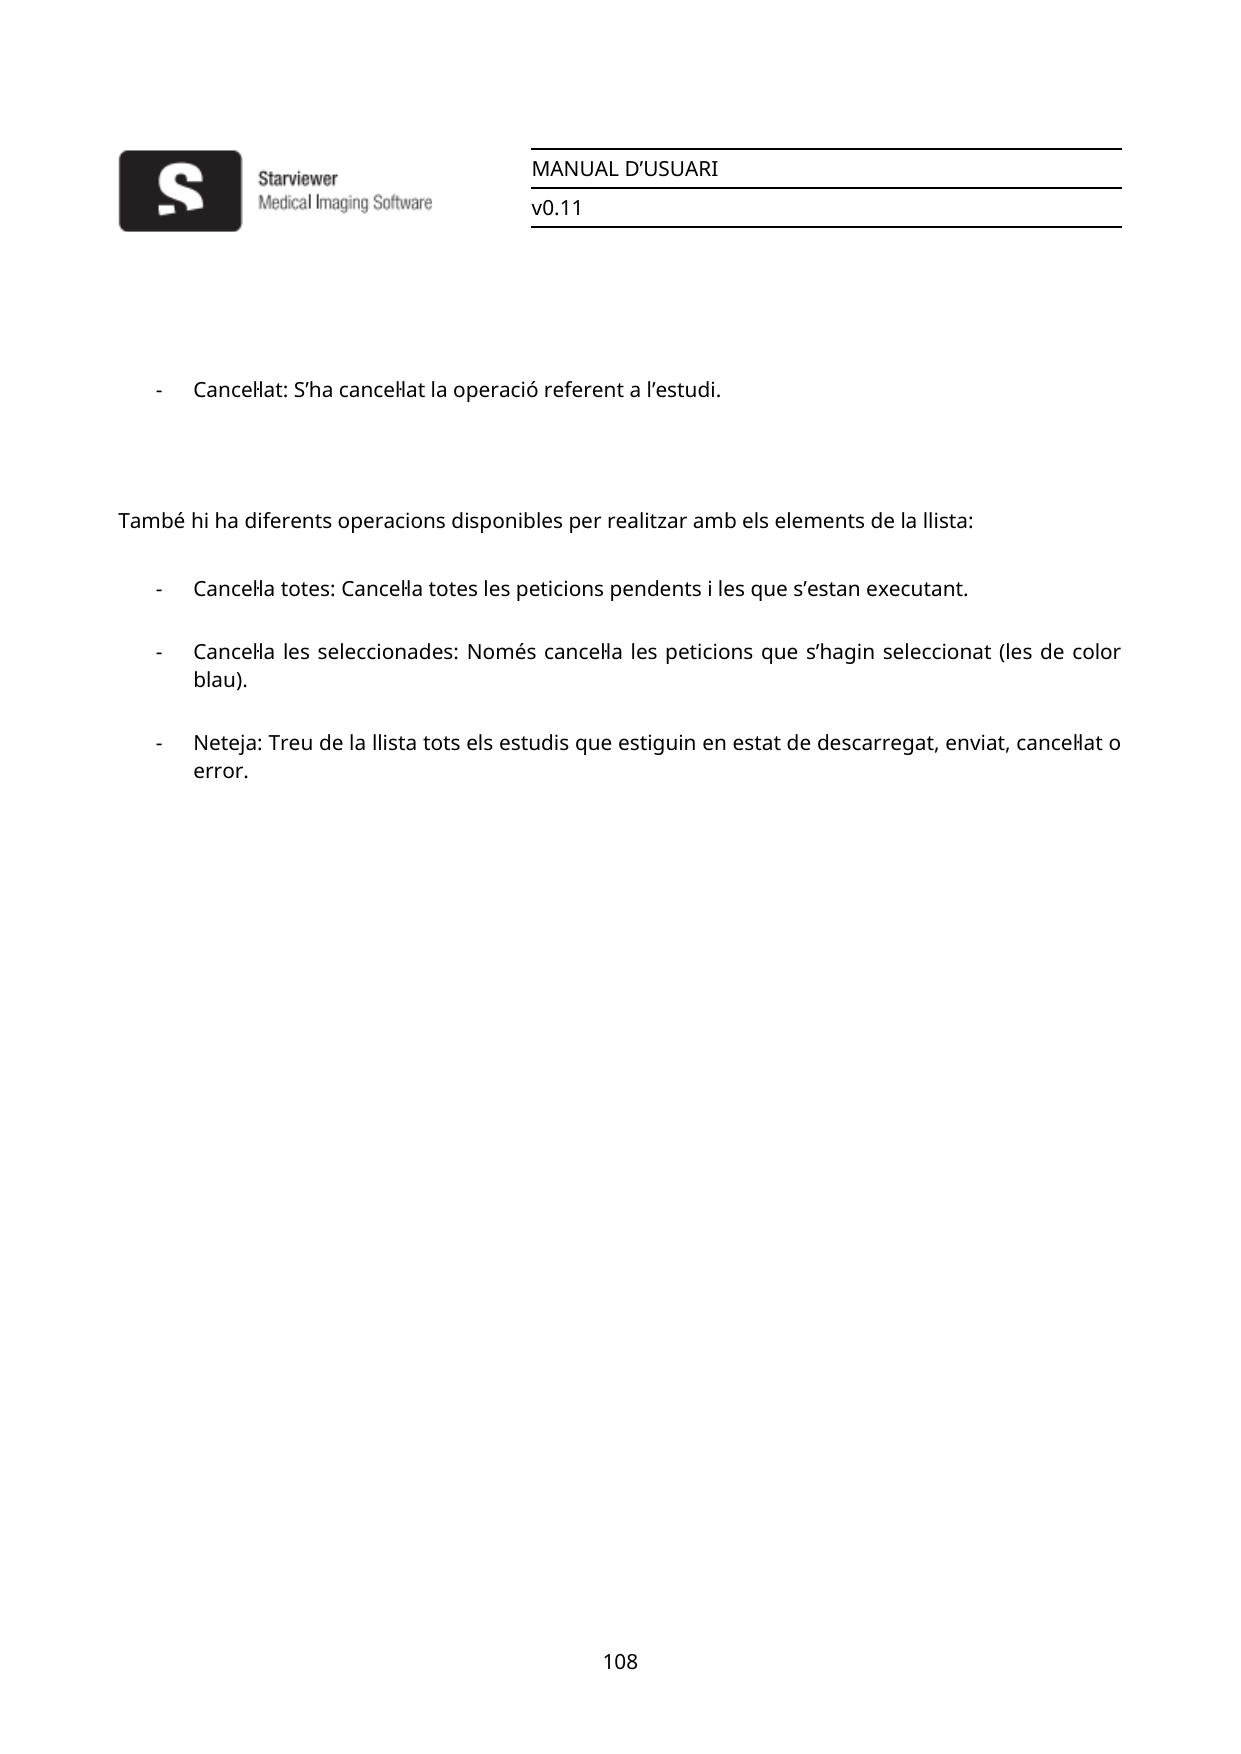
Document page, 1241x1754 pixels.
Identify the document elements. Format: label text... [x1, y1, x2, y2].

list Neteja: Treu de la llista tots els estudis que estiguin en estat de descarregat, enviat, cancel·lat o error. [156, 728, 1122, 784]
list Cancel·lat: S’ha cancel·lat la operació referent a l’estudi. [156, 376, 1122, 404]
text També hi ha diferents operacions disponibles per realitzar amb els elements de la llista: [118, 506, 1122, 534]
list Cancel·la les seleccionades: Només cancel·la les peticions que s’hagin seleccionat (les de color blau). [156, 637, 1122, 694]
list Cancel·la totes: Cancel·la totes les peticions pendents i les que s’estan executant. [156, 574, 1122, 603]
